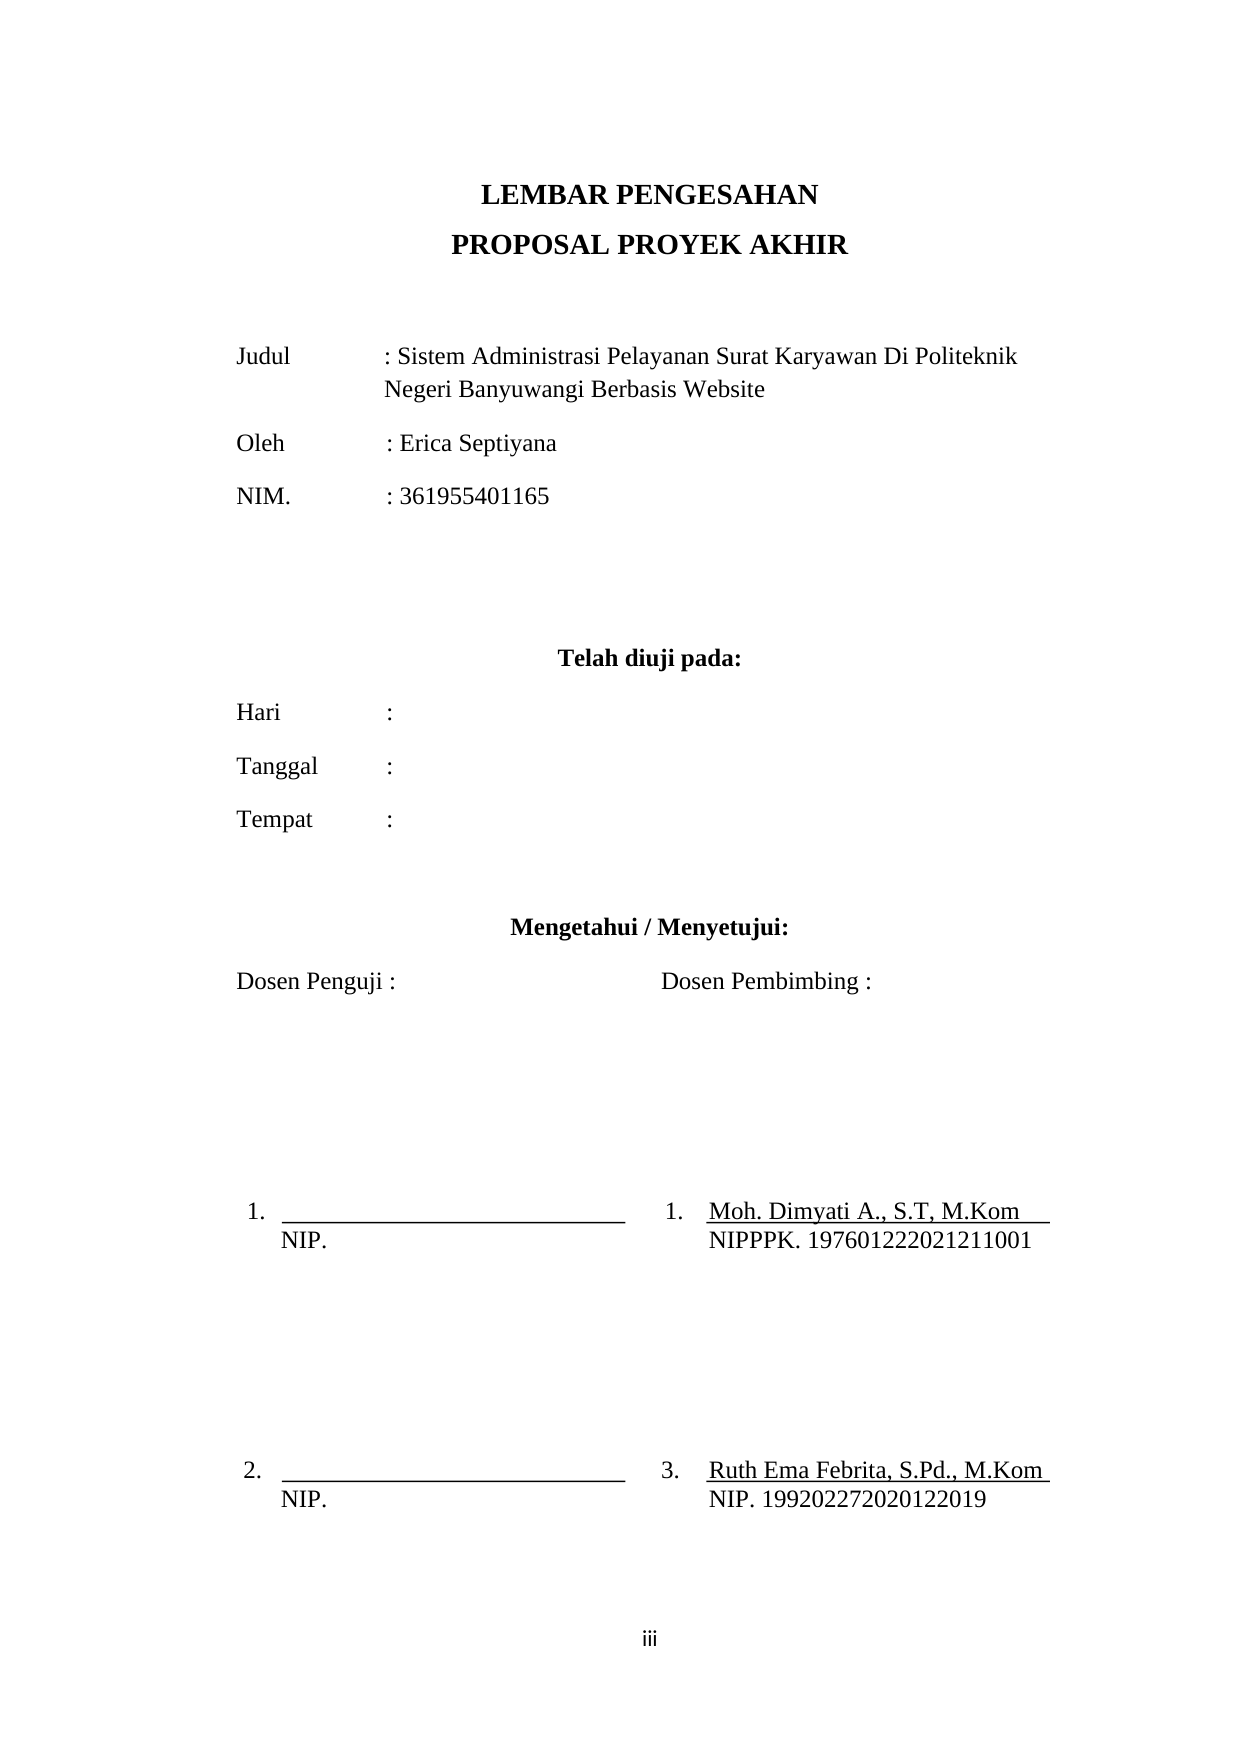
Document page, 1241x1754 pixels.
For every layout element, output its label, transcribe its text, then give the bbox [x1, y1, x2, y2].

table_cell NIP. [225, 1254, 649, 1512]
text Hari : [236, 697, 1063, 726]
table_cell NIP. [225, 995, 649, 1254]
table_cell Moh. Dimyati A., S.T, M.Kom NIPPPK. 197601222021211001 [650, 995, 1074, 1254]
table_header Dosen Pembimbing : [650, 966, 1074, 995]
text Tempat : [236, 804, 1063, 833]
text Judul : Sistem Administrasi Pelayanan Surat Karyawan Di Politeknik Negeri Banyuwangi Berbasis Website [236, 341, 1063, 402]
text Mengetahui / Menyetujui: [236, 912, 1063, 941]
table_cell Ruth Ema Febrita, S.Pd., M.Kom NIP. 199202272020122019 [650, 1254, 1074, 1512]
text Oleh : Erica Septiyana [236, 428, 1063, 456]
text Telah diuji pada: [236, 643, 1063, 672]
subtitle LEMBAR PENGESAHAN [236, 177, 1063, 211]
text NIM. : 361955401165 [236, 481, 1063, 510]
table_header Dosen Penguji : [225, 966, 649, 995]
text PROPOSAL PROYEK AKHIR [236, 227, 1063, 261]
text Tanggal : [236, 751, 1063, 779]
